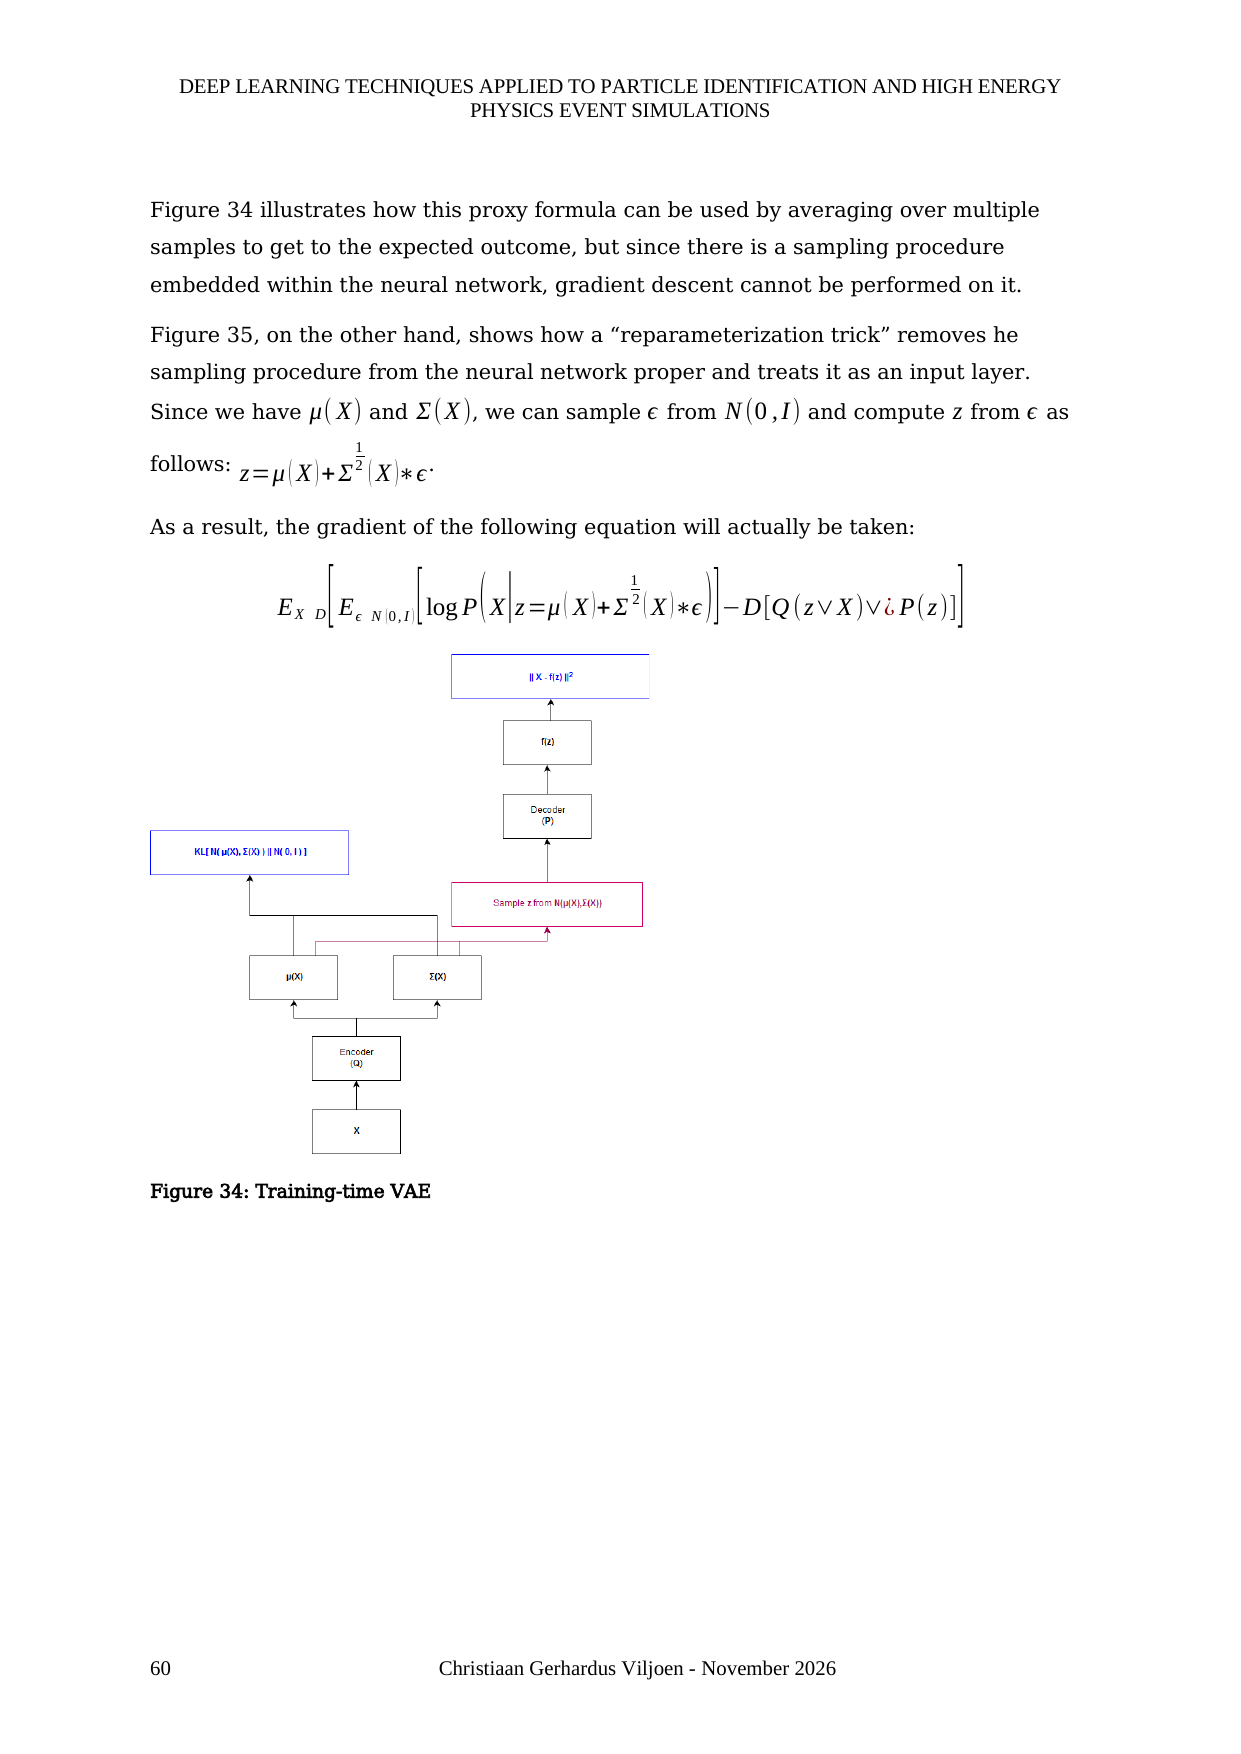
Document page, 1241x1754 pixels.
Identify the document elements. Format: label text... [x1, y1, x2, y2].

picture [150, 654, 650, 1154]
text As a result, the gradient of the following equation will actually be taken: [150, 513, 1090, 538]
